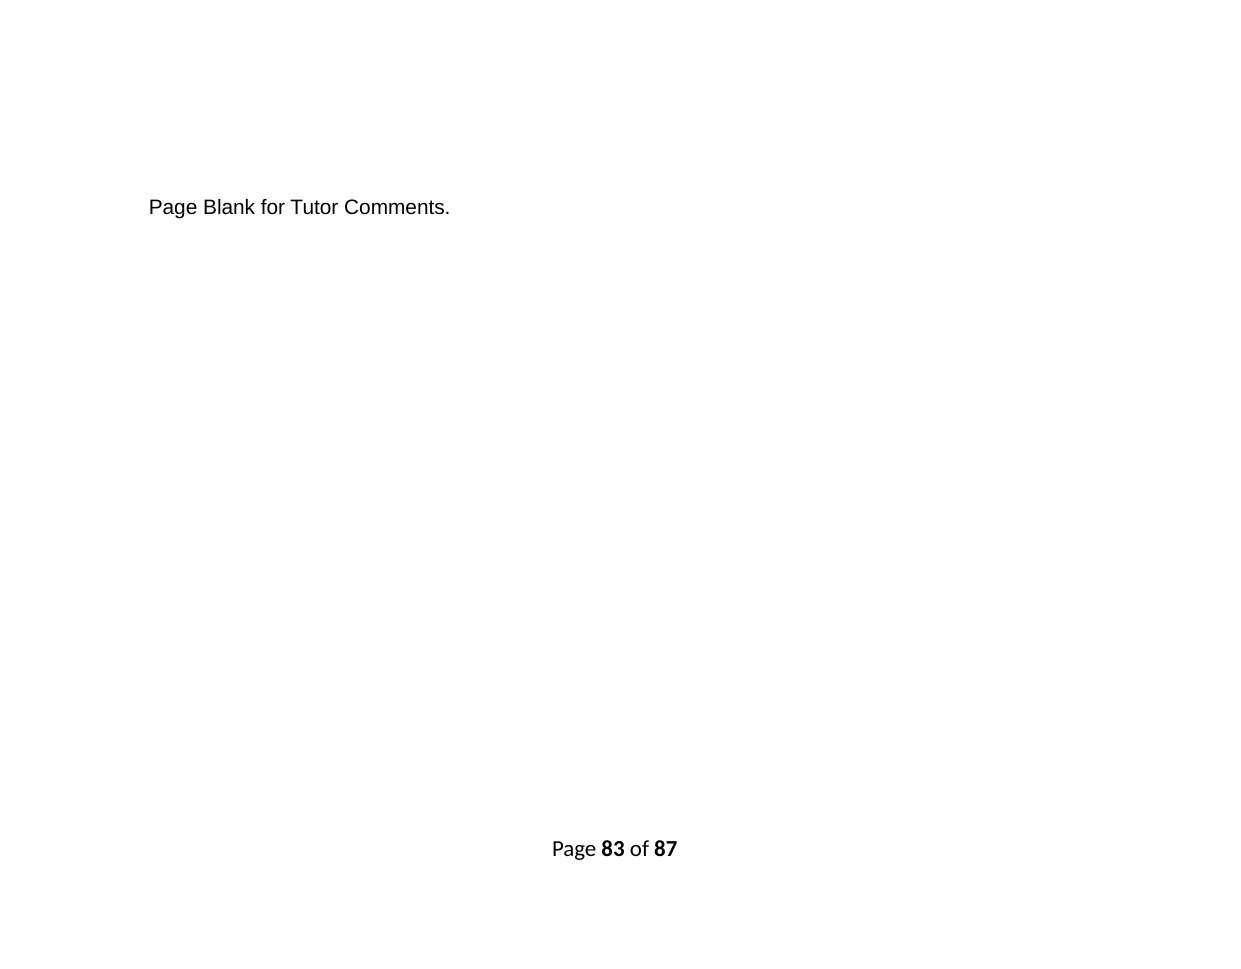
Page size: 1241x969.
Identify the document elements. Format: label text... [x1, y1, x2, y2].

text Page Blank for Tutor Comments. [148, 195, 1090, 219]
